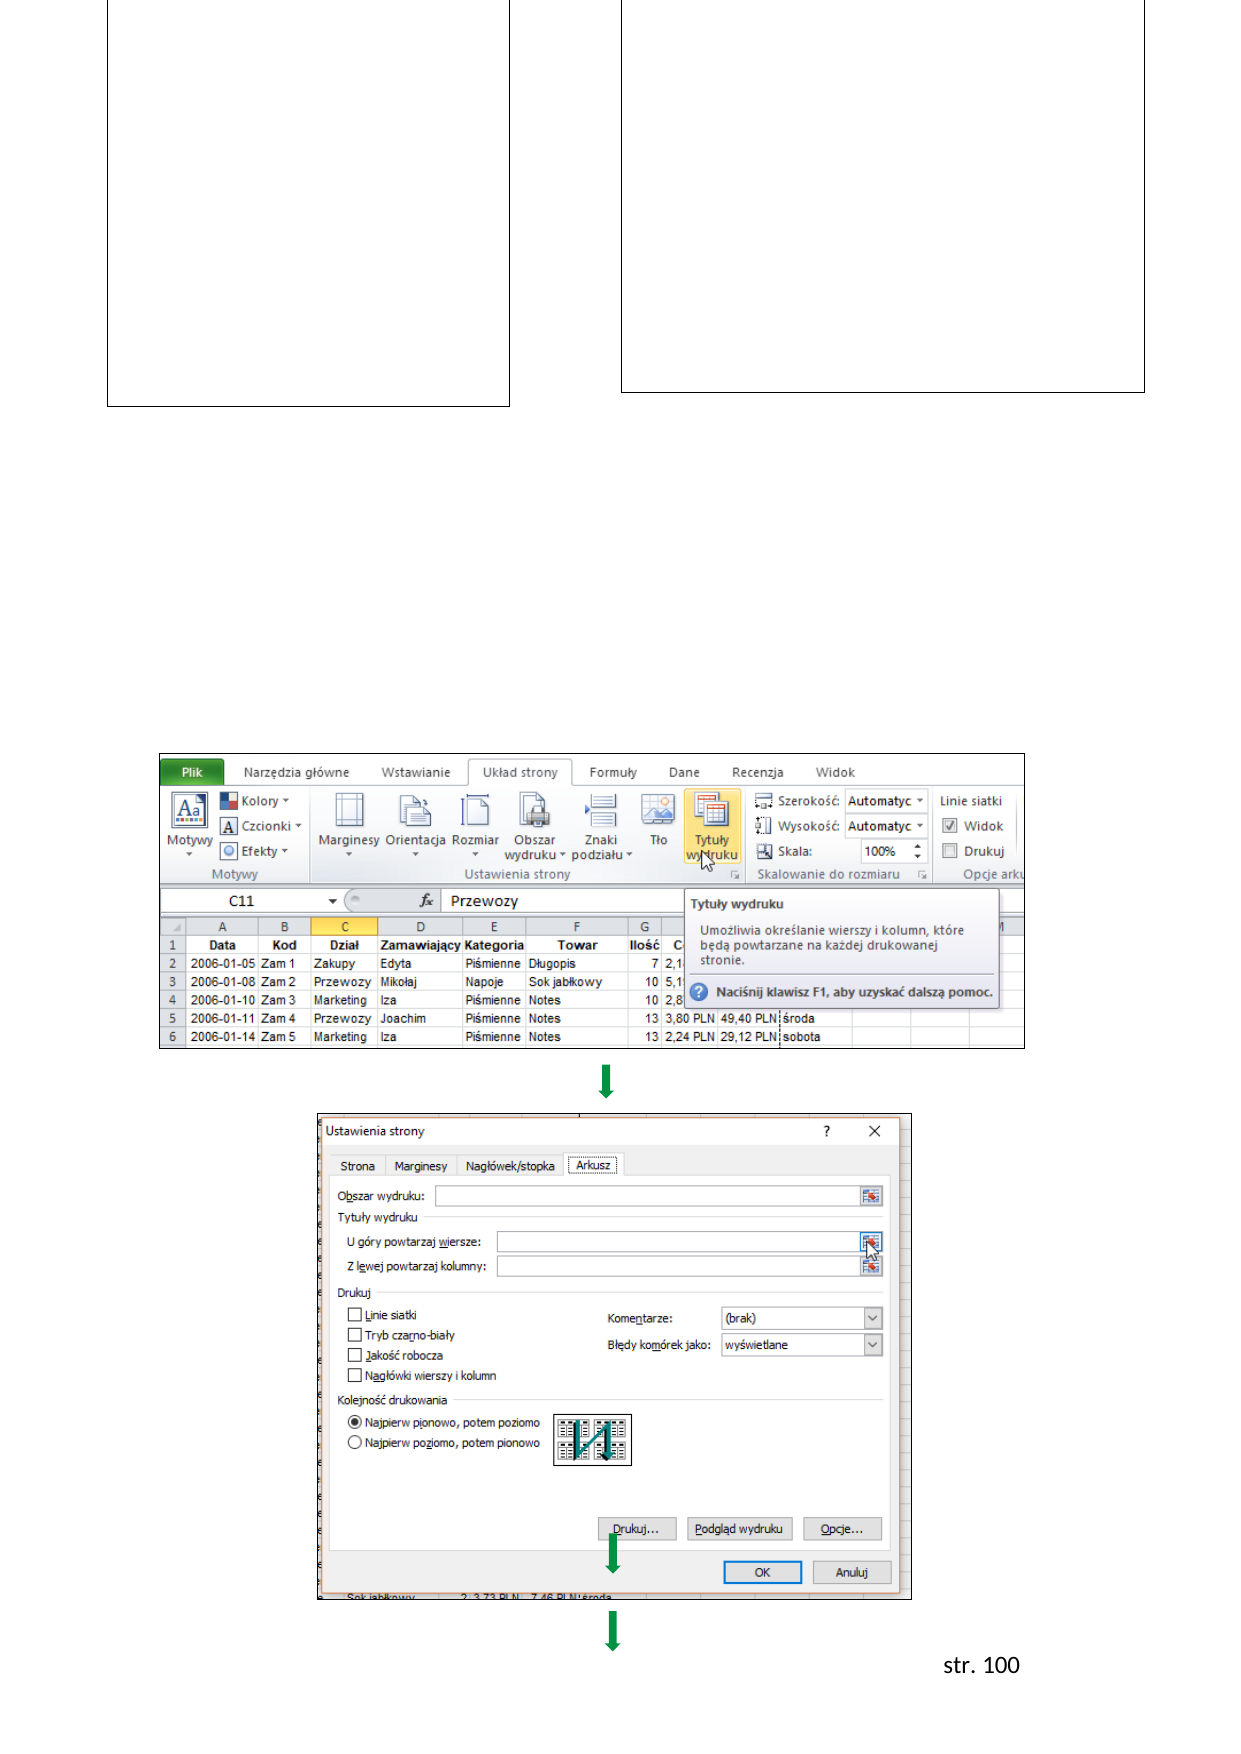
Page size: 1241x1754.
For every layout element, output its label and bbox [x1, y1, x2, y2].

picture [160, 754, 1024, 1048]
picture [318, 1114, 911, 1599]
